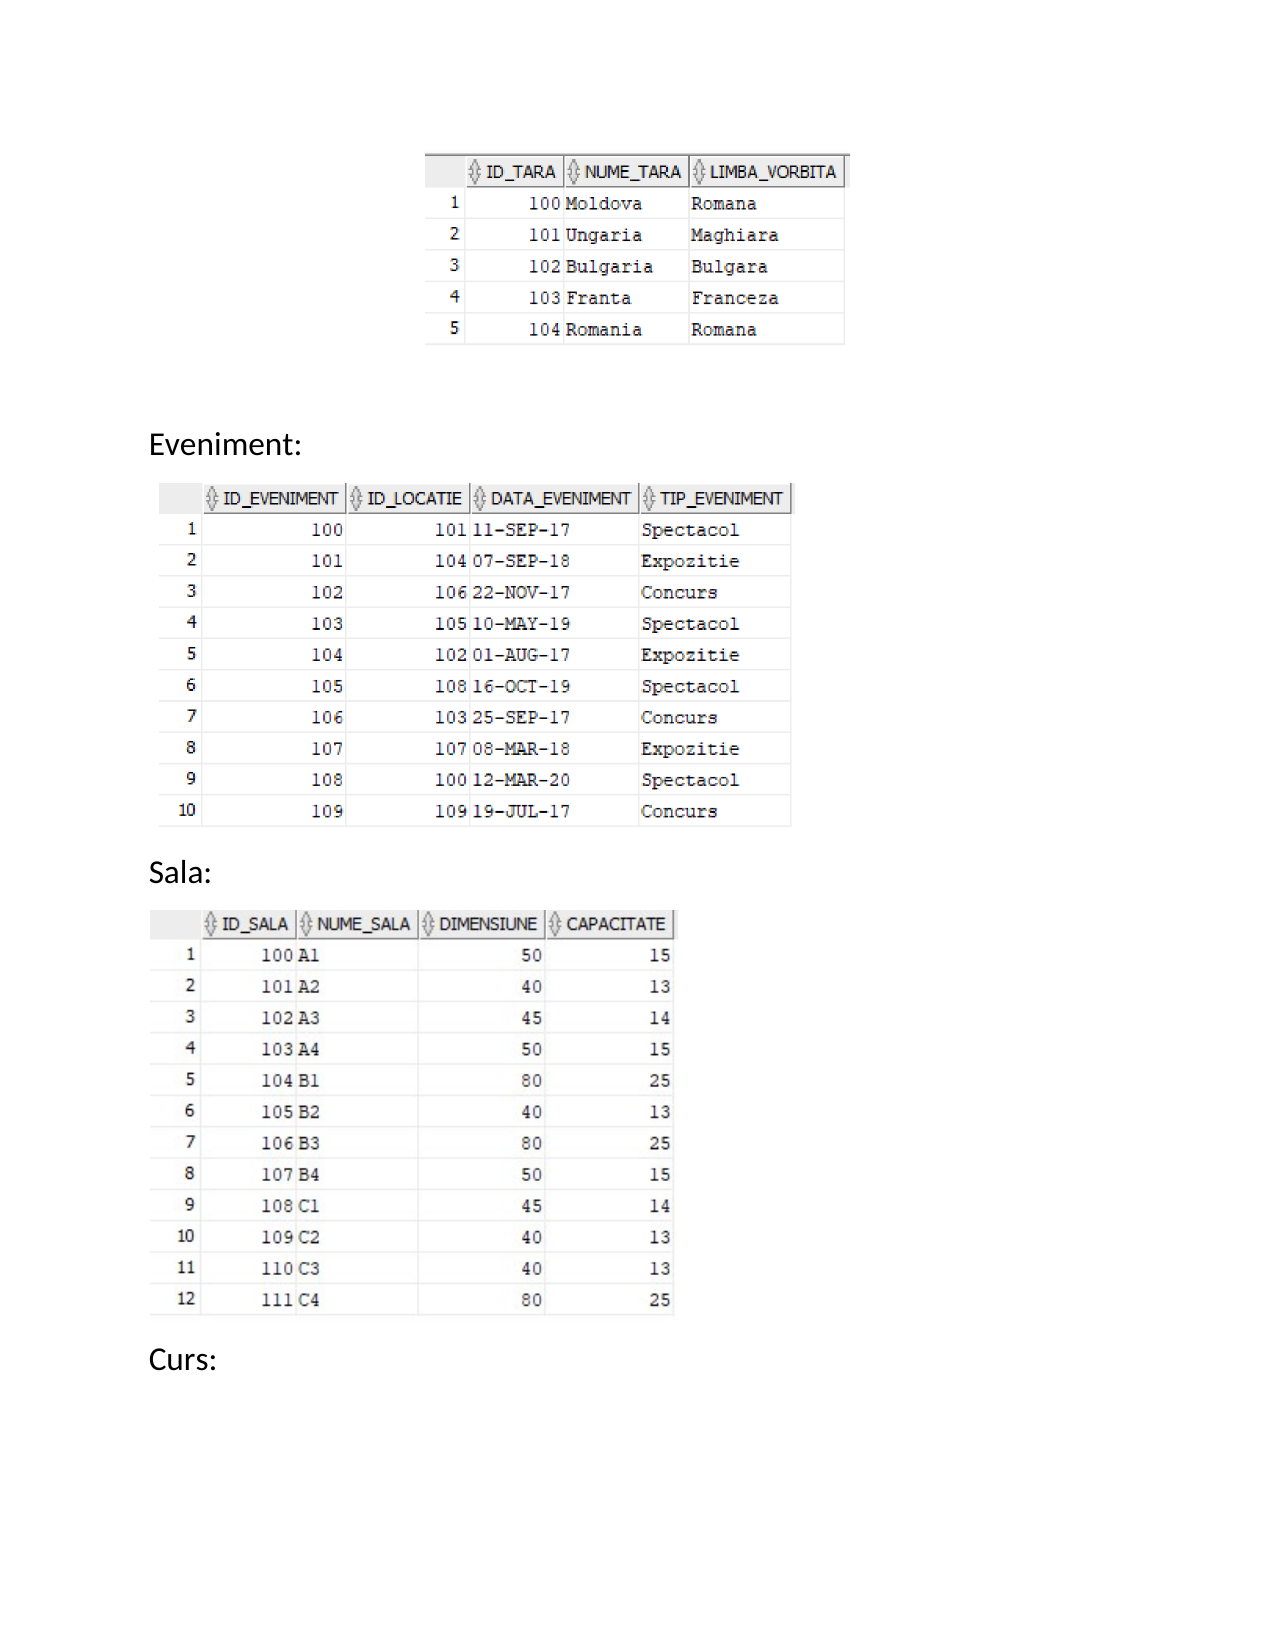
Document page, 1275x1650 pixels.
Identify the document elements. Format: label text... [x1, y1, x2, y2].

text Eveniment: [148, 422, 1125, 463]
text Sala: [148, 851, 1125, 892]
text Curs: [148, 1337, 1125, 1378]
picture [158, 482, 796, 836]
picture [150, 910, 679, 1322]
picture [424, 150, 851, 354]
